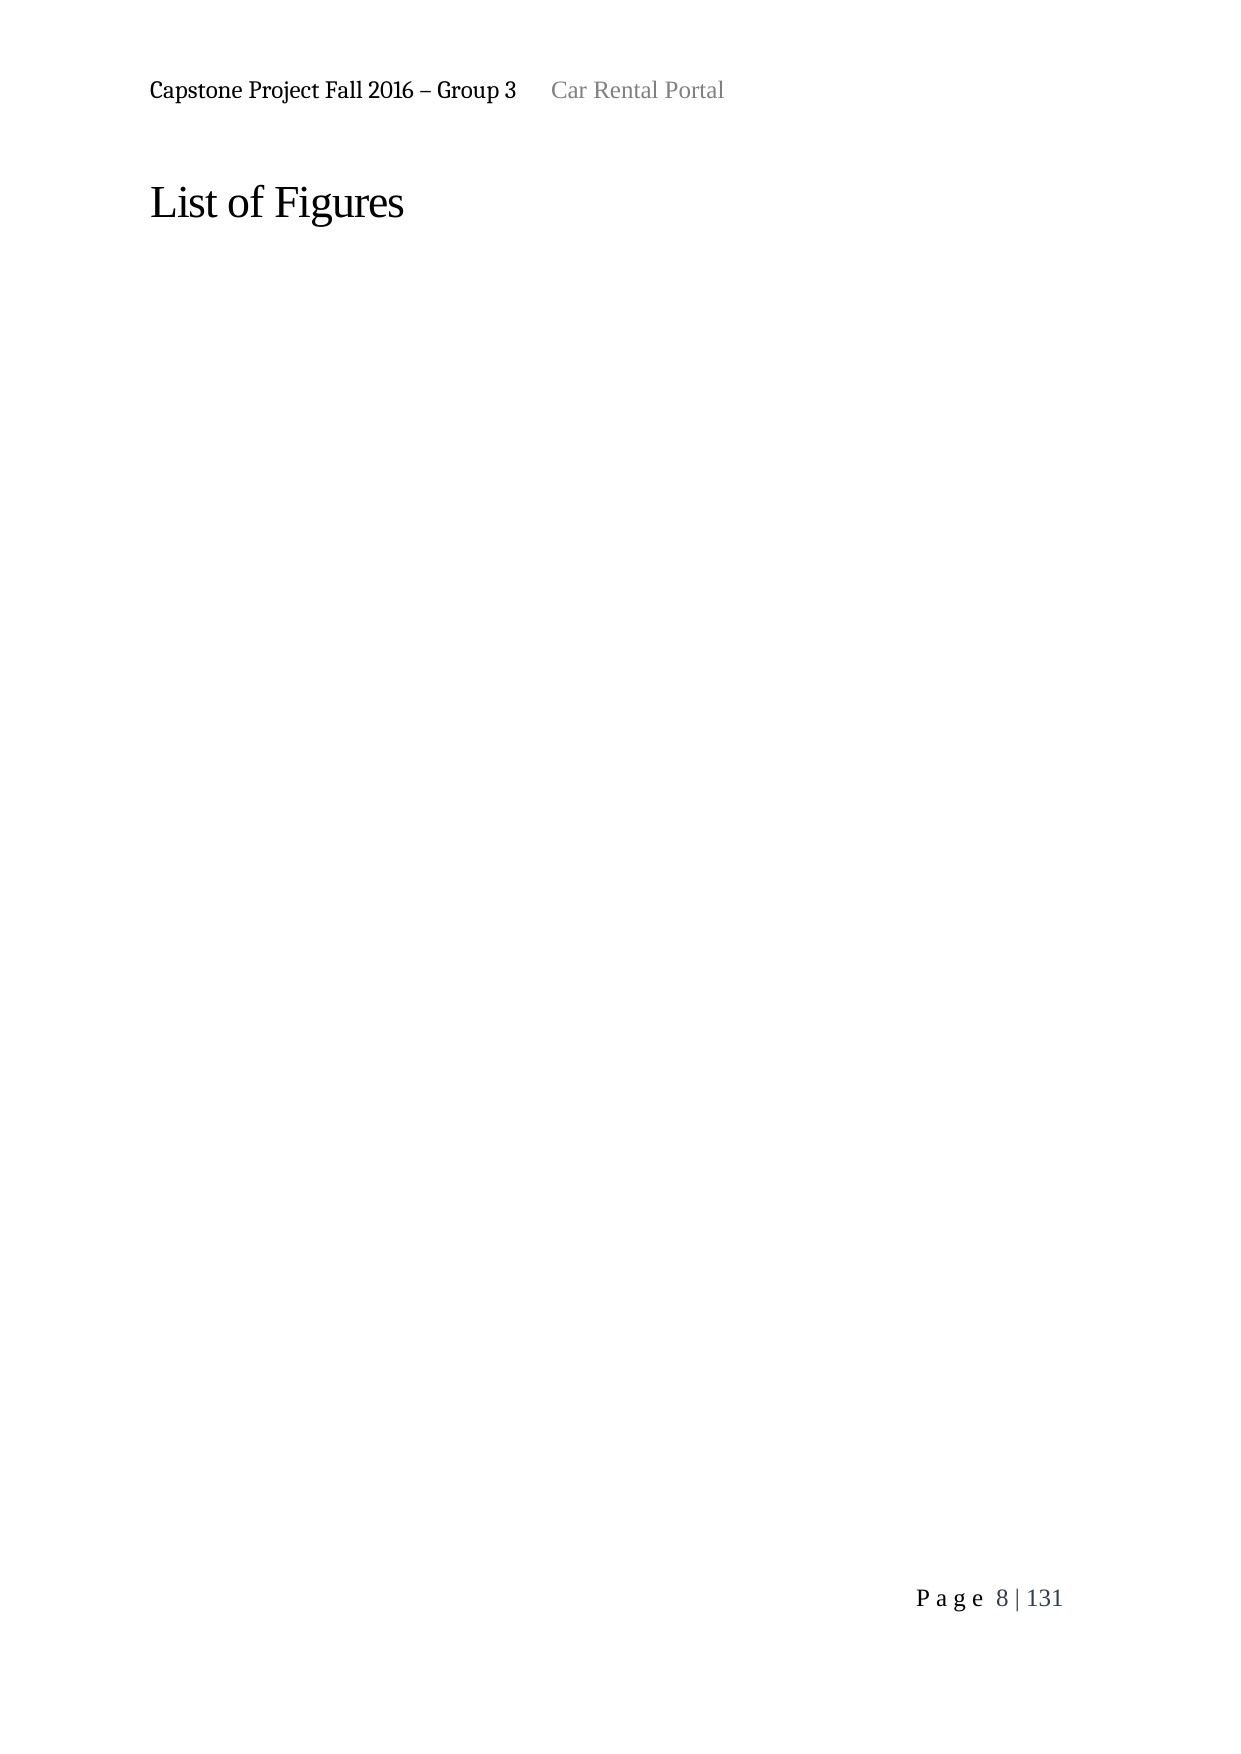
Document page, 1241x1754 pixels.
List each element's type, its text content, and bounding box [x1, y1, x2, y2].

title List of Figures [150, 175, 1090, 228]
